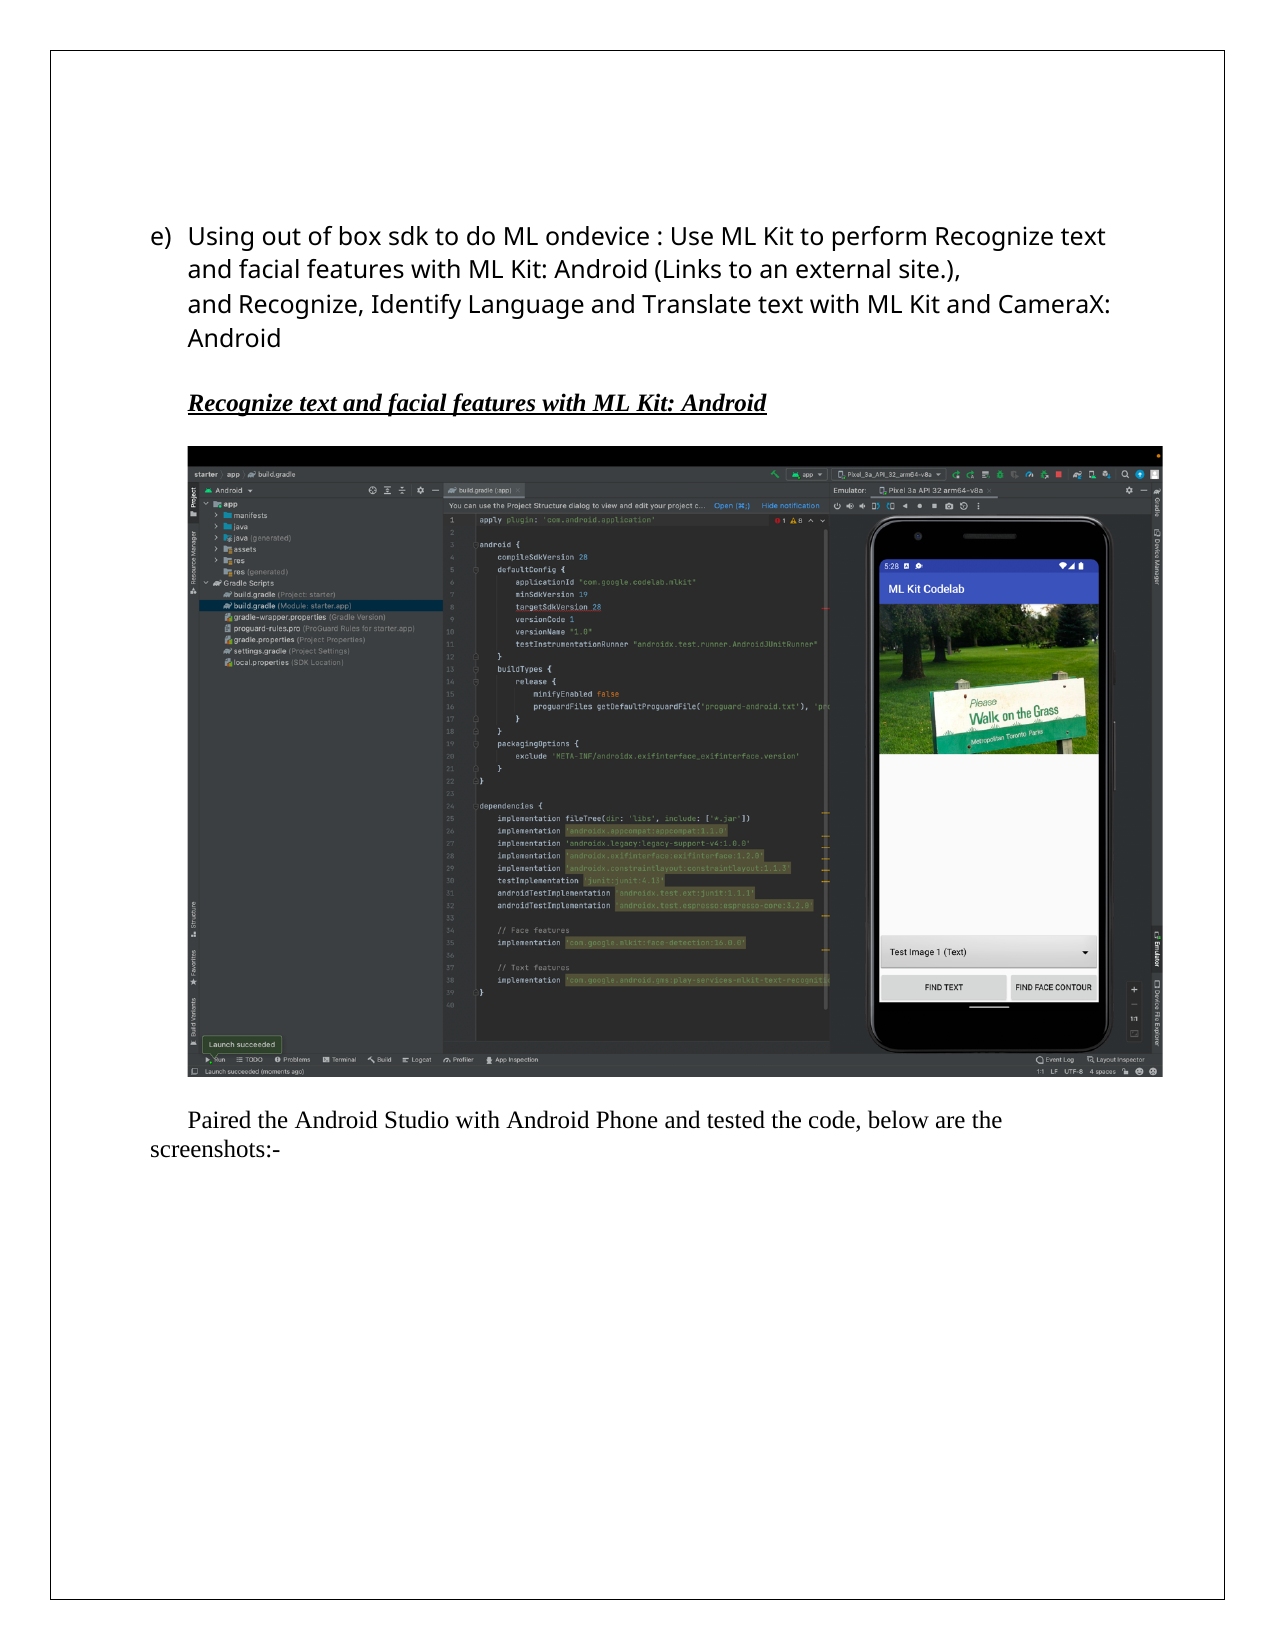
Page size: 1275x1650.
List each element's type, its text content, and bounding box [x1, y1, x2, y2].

list Using out of box sdk to do ML ondevice : Use ML Kit to perform Recognize text and facial features with ML Kit: Android (Links to an external site.), and Recognize, Identify Language and Translate text with ML Kit and CameraX: Android [150, 218, 1125, 354]
text Paired the Android Studio with Android Phone and tested the code, below are the screenshots:- [150, 1105, 1125, 1162]
picture [187, 446, 1163, 1077]
text Recognize text and facial features with ML Kit: Android [150, 388, 1125, 417]
